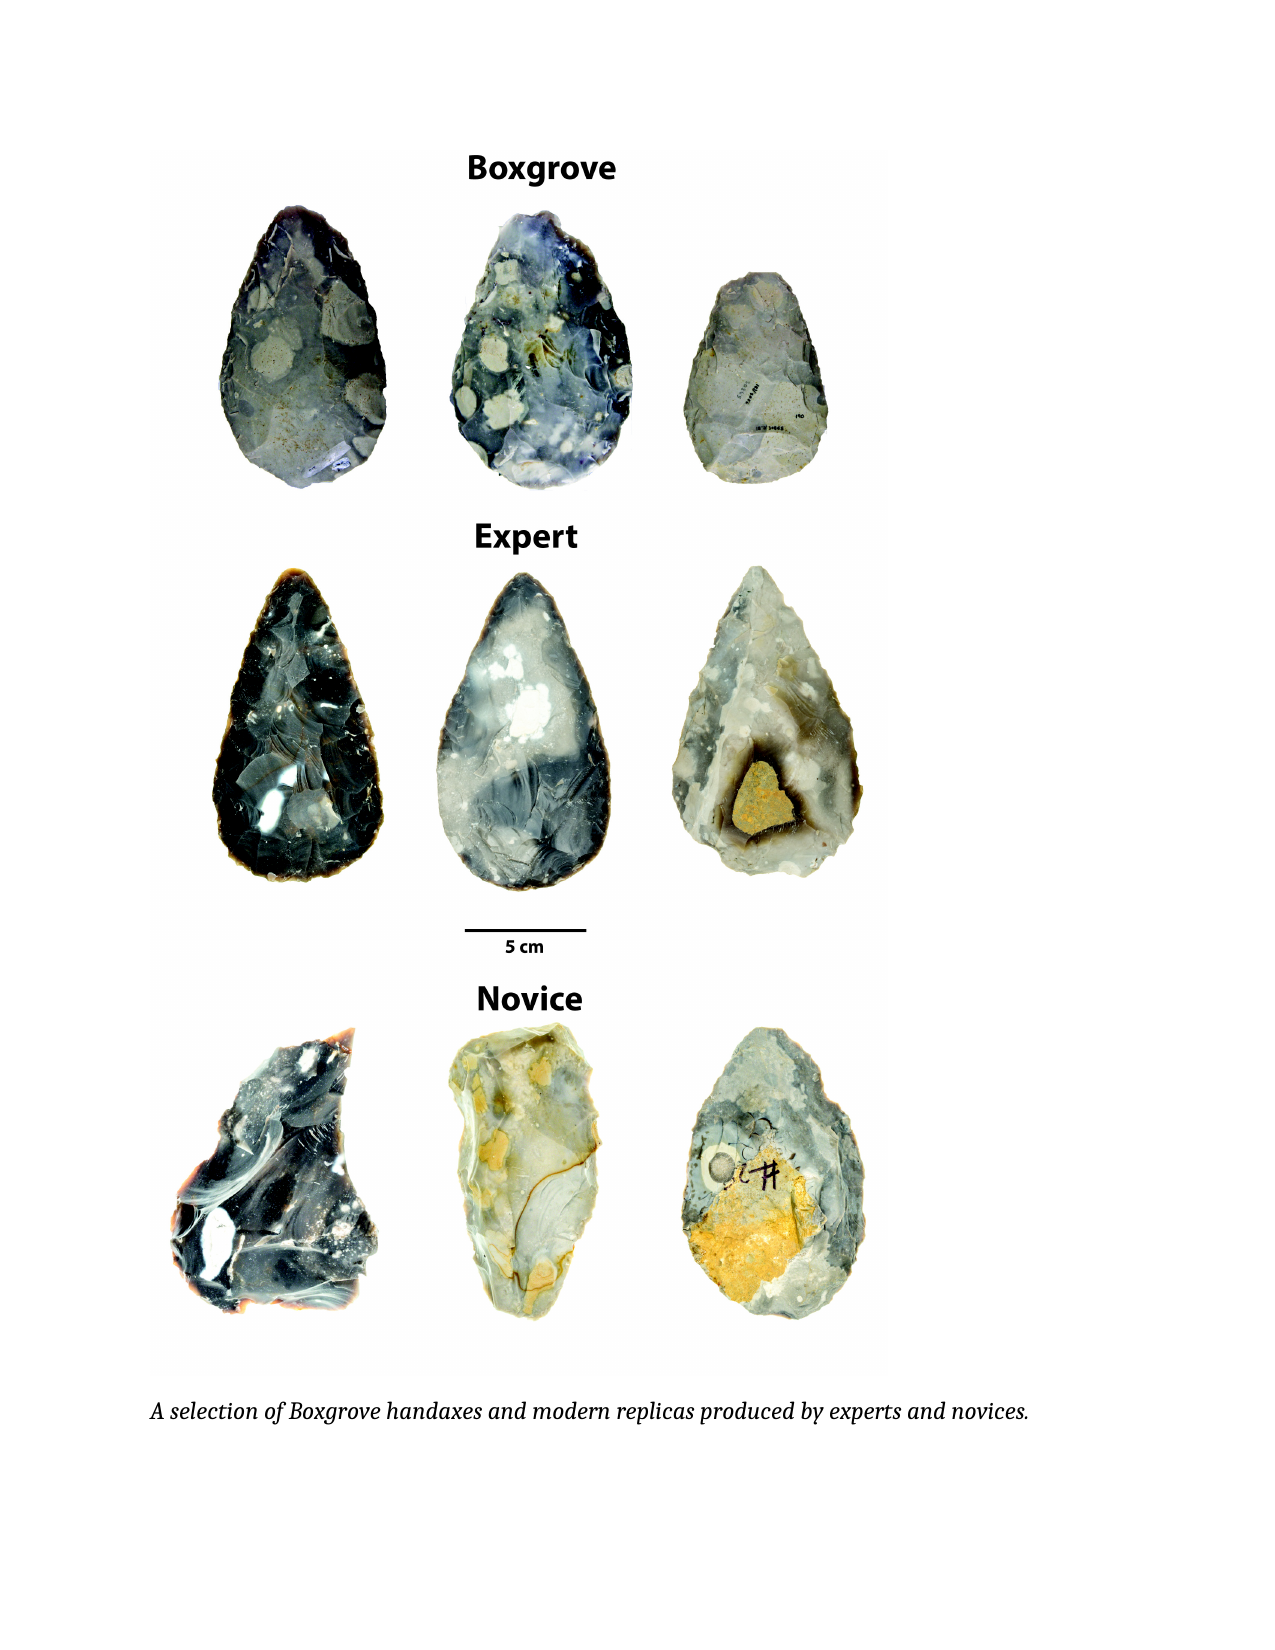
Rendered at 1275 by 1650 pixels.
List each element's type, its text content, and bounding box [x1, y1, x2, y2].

picture [150, 150, 889, 1376]
text A selection of Boxgrove handaxes and modern replicas produced by experts and novices. [150, 1397, 1125, 1425]
